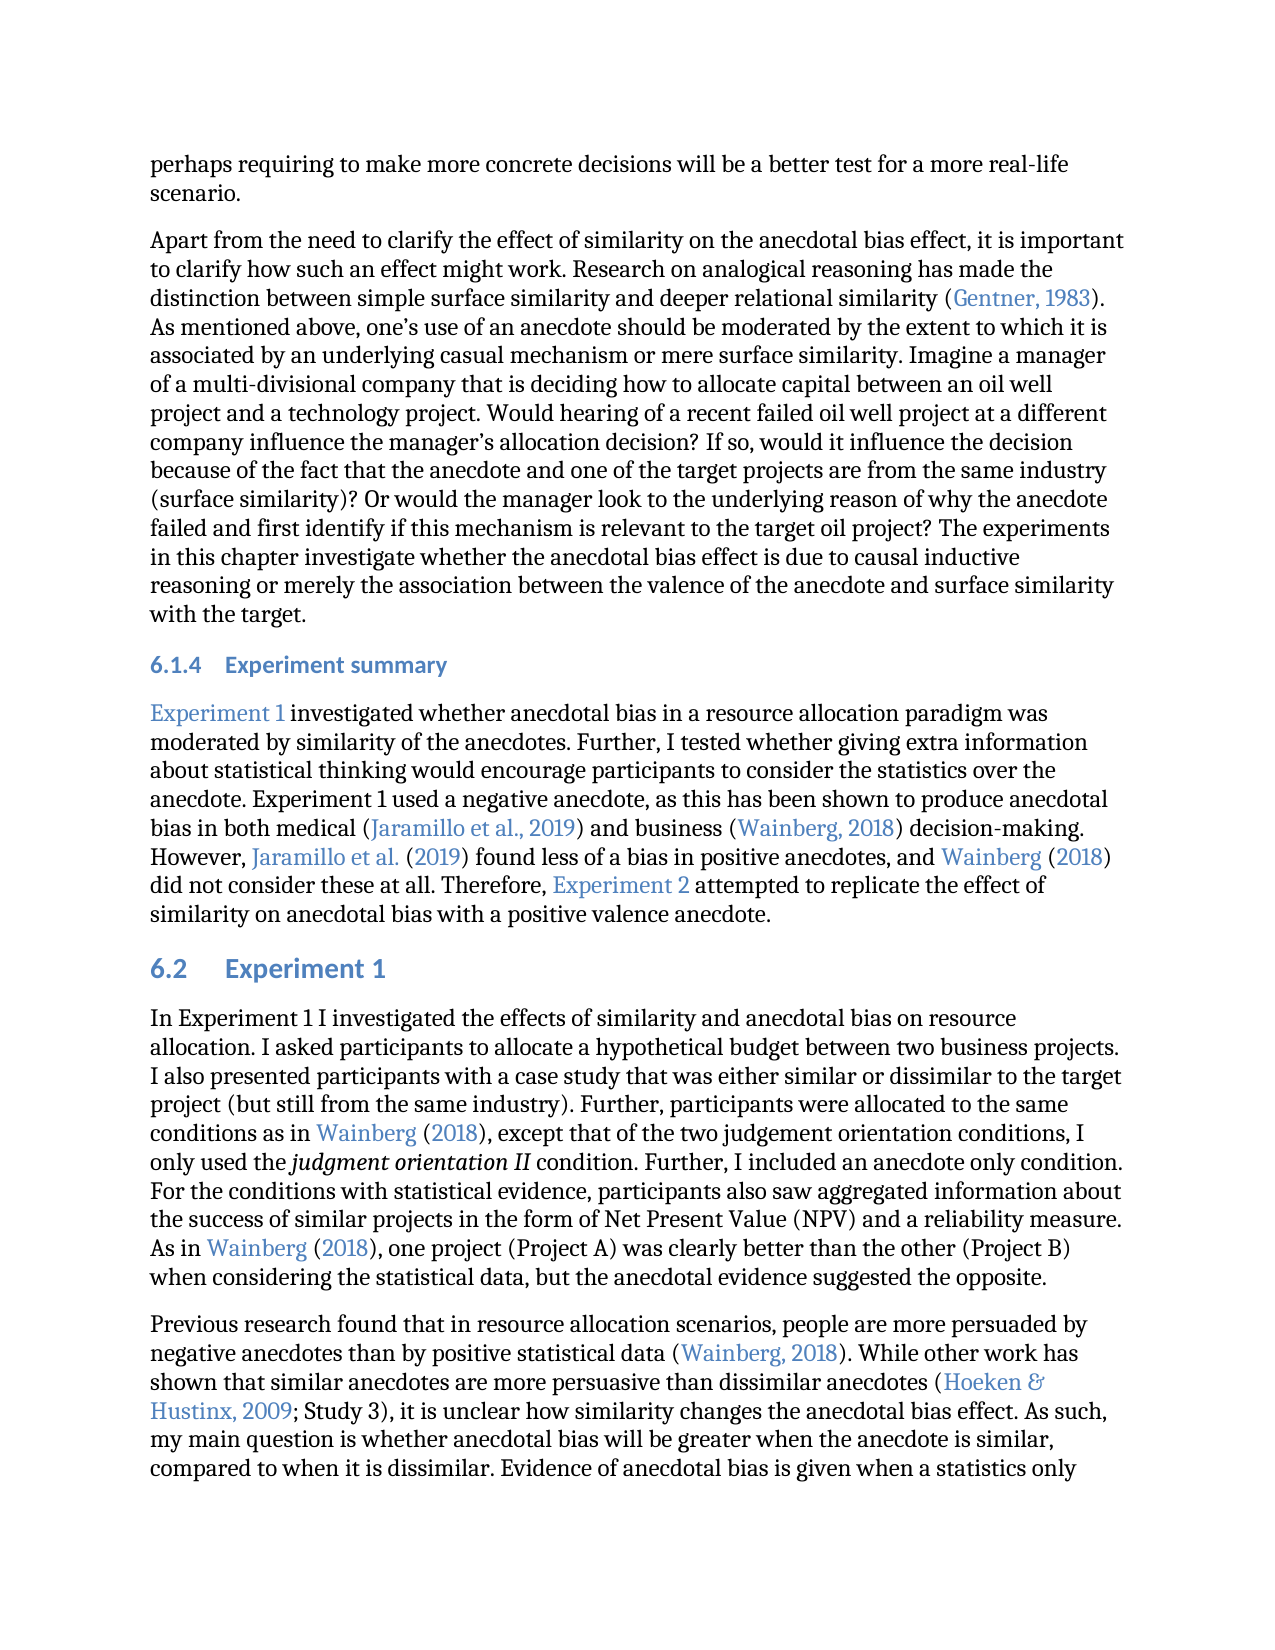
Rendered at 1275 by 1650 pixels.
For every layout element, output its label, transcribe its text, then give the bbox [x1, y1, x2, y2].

text Experiment 1 investigated whether anecdotal bias in a resource allocation paradigm was moderated by similarity of the anecdotes. Further, I tested whether giving extra information about statistical thinking would encourage participants to consider the statistics over the anecdote. Experiment 1 used a negative anecdote, as this has been shown to produce anecdotal bias in both medical (Jaramillo et al., 2019) and business (Wainberg, 2018) decision-making. However, Jaramillo et al. (2019) found less of a bias in positive anecdotes, and Wainberg (2018) did not consider these at all. Therefore, Experiment 2 attempted to replicate the effect of similarity on anecdotal bias with a positive valence anecdote. [150, 699, 1125, 929]
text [150, 1310, 1125, 1483]
subtitle 6.1.4 Experiment summary [150, 649, 1125, 680]
text Apart from the need to clarify the effect of similarity on the anecdotal bias effect, it is important to clarify how such an effect might work. Research on analogical reasoning has made the distinction between simple surface similarity and deeper relational similarity (Gentner, 1983). As mentioned above, one’s use of an anecdote should be moderated by the extent to which it is associated by an underlying casual mechanism or mere surface similarity. Imagine a manager of a multi-divisional company that is deciding how to allocate capital between an oil well project and a technology project. Would hearing of a recent failed oil well project at a different company influence the manager’s allocation decision? If so, would it influence the decision because of the fact that the anecdote and one of the target projects are from the same industry (surface similarity)? Or would the manager look to the underlying reason of why the anecdote failed and first identify if this mechanism is relevant to the target oil project? The experiments in this chapter investigate whether the anecdotal bias effect is due to causal inductive reasoning or merely the association between the valence of the anecdote and surface similarity with the target. [150, 226, 1125, 629]
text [150, 150, 1125, 207]
text In Experiment 1 I investigated the effects of similarity and anecdotal bias on resource allocation. I asked participants to allocate a hypothetical budget between two business projects. I also presented participants with a case study that was either similar or dissimilar to the target project (but still from the same industry). Further, participants were allocated to the same conditions as in Wainberg (2018), except that of the two judgement orientation conditions, I only used the judgment orientation II condition. Further, I included an anecdote only condition. For the conditions with statistical evidence, participants also saw aggregated information about the success of similar projects in the form of Net Present Value (NPV) and a reliability measure. As in Wainberg (2018), one project (Project A) was clearly better than the other (Project B) when considering the statistical data, but the anecdotal evidence suggested the opposite. [150, 1004, 1125, 1292]
subtitle 6.2 Experiment 1 [150, 950, 1125, 985]
